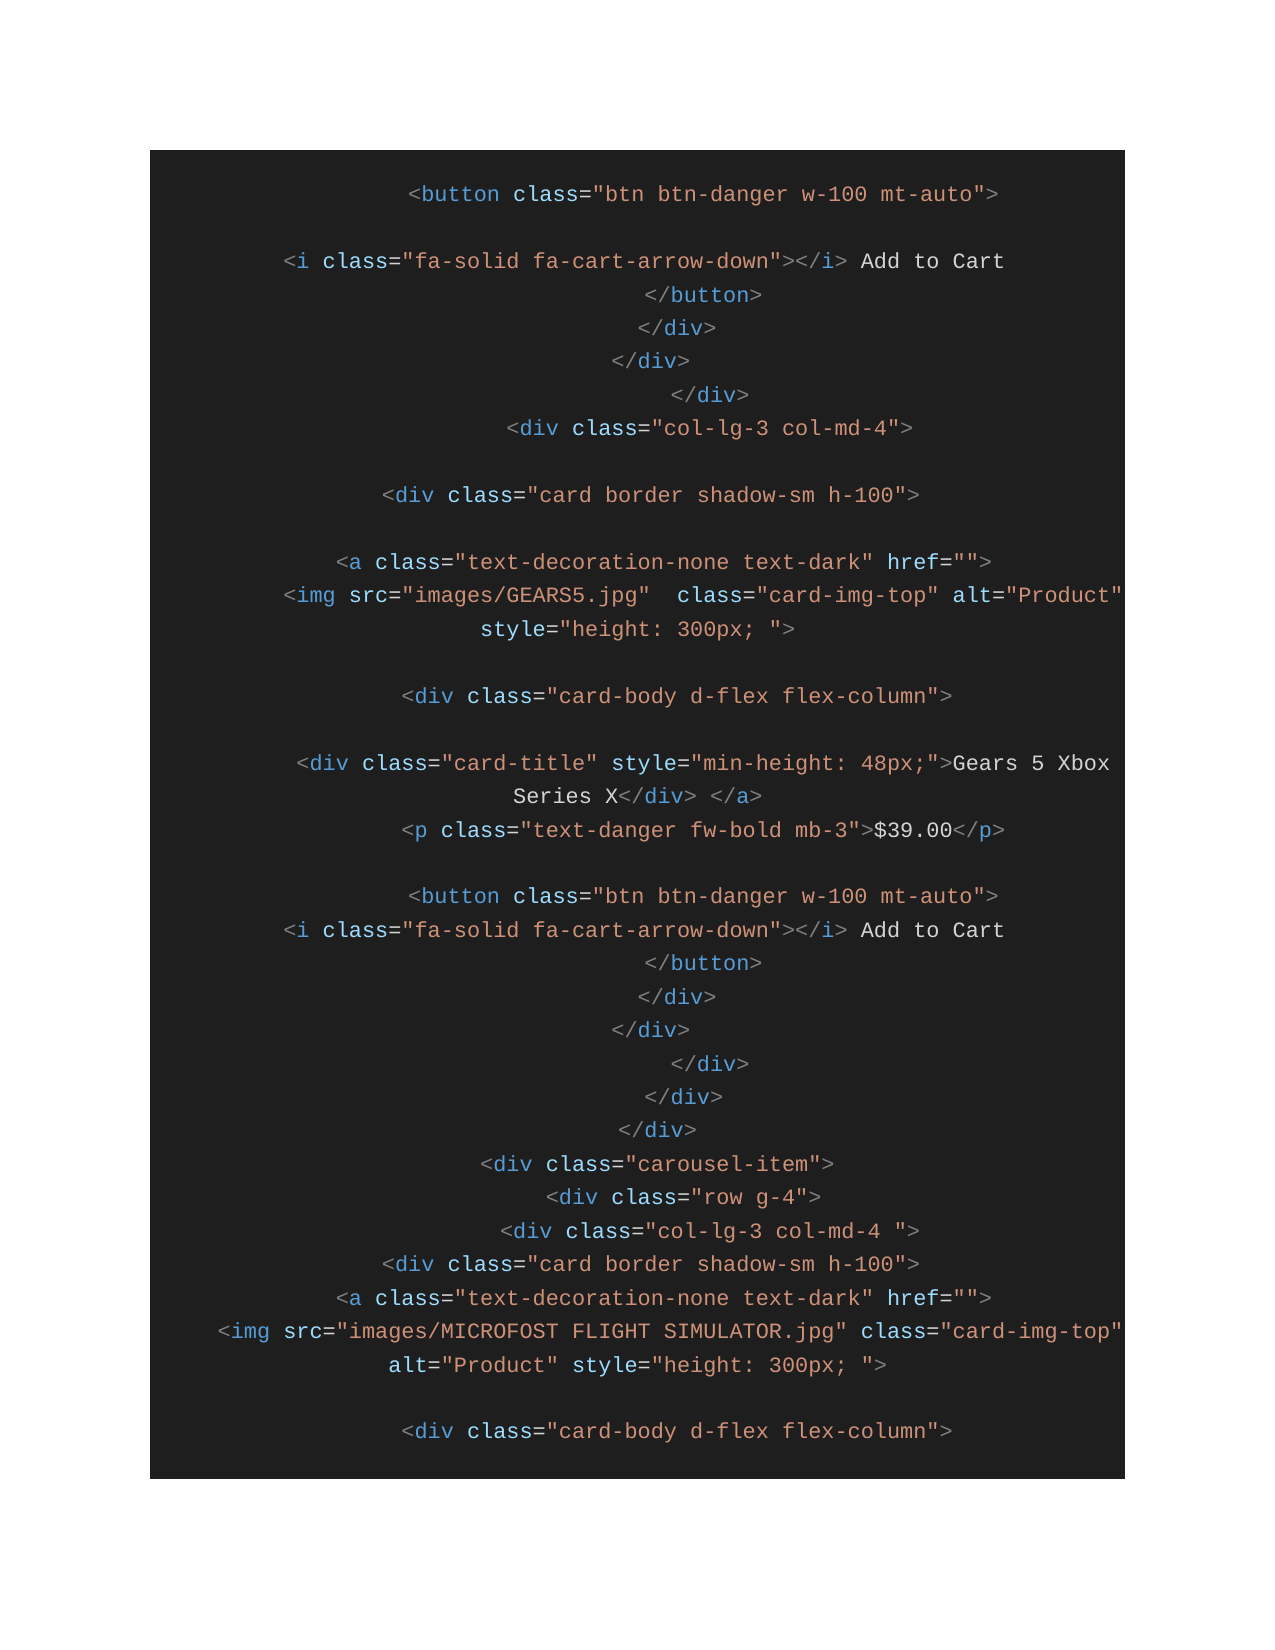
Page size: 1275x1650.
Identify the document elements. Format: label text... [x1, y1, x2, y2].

text <div class="card-title" style="min-height: 48px;">Gears 5 Xbox Series X</div> </a> [150, 752, 1125, 810]
text <div class="carousel-item"> [150, 1153, 1125, 1178]
text </div> [150, 986, 1125, 1011]
text </div> [150, 1053, 1125, 1078]
text </div> [150, 351, 1125, 375]
text <i class="fa-solid fa-cart-arrow-down"></i> Add to Cart [150, 919, 1125, 944]
text <div class="row g-4"> [150, 1187, 1125, 1211]
text <a class="text-decoration-none text-dark" href=""> [150, 551, 1125, 576]
text <i class="fa-solid fa-cart-arrow-down"></i> Add to Cart [150, 250, 1125, 275]
text <p class="text-danger fw-bold mb-3">$39.00</p> [150, 819, 1125, 843]
text <button class="btn btn-danger w-100 mt-auto"> [150, 886, 1125, 910]
text <img src="images/MICROFOST FLIGHT SIMULATOR.jpg" class="card-img-top" alt="Product" style="height: 300px; "> [150, 1320, 1125, 1378]
text <button class="btn btn-danger w-100 mt-auto"> [150, 183, 1125, 208]
text </div> [150, 1019, 1125, 1044]
text <div class="col-lg-3 col-md-4 "> [150, 1220, 1125, 1245]
text </div> [150, 1086, 1125, 1111]
text </button> [150, 284, 1125, 308]
text <a class="text-decoration-none text-dark" href=""> [150, 1287, 1125, 1312]
text <div class="card border shadow-sm h-100"> [150, 484, 1125, 509]
text <img src="images/GEARS5.jpg" class="card-img-top" alt="Product" style="height: 300px; "> [150, 585, 1125, 643]
text <div class="card-body d-flex flex-column"> [150, 1421, 1125, 1445]
text </div> [150, 317, 1125, 342]
text </button> [150, 952, 1125, 977]
text </div> [150, 1120, 1125, 1144]
text <div class="col-lg-3 col-md-4"> [150, 417, 1125, 442]
text </div> [150, 384, 1125, 409]
text <div class="card border shadow-sm h-100"> [150, 1253, 1125, 1278]
text <div class="card-body d-flex flex-column"> [150, 685, 1125, 710]
